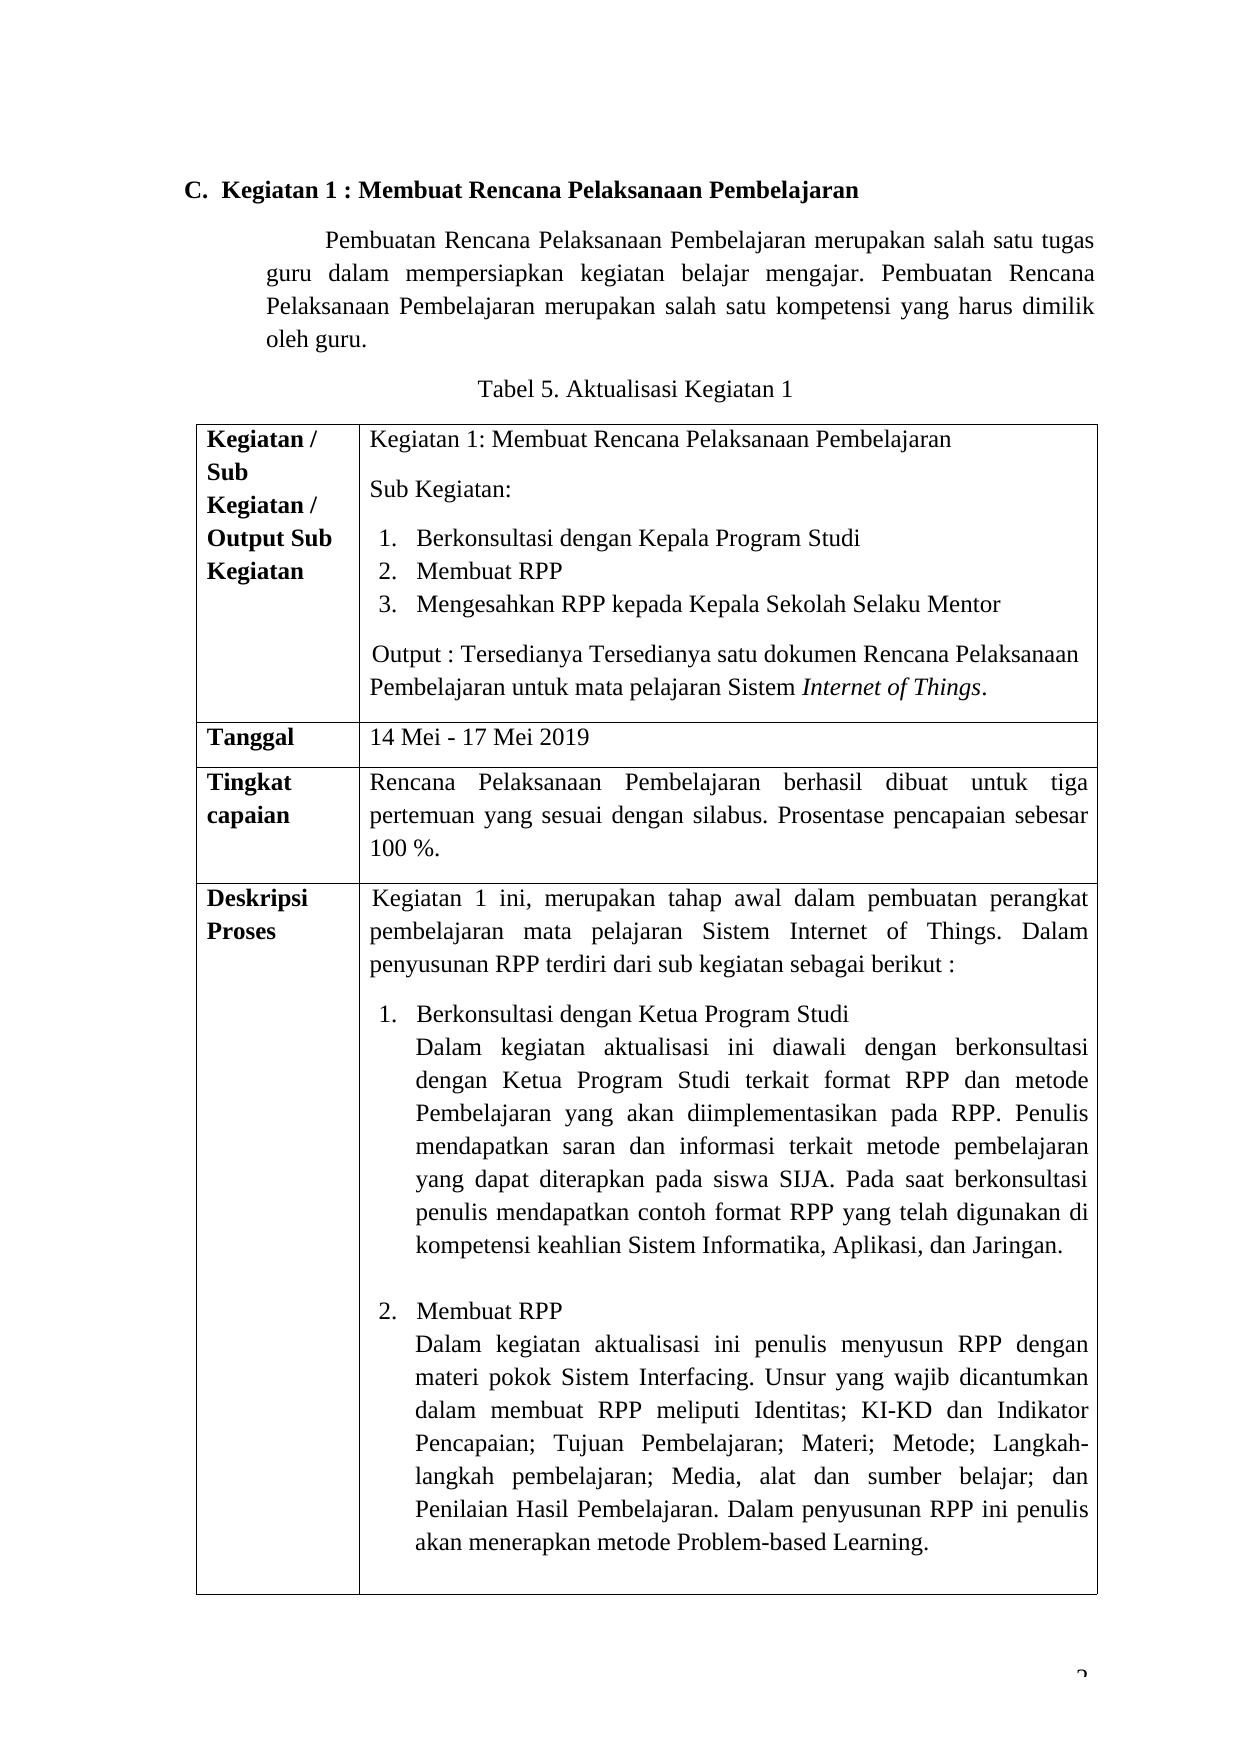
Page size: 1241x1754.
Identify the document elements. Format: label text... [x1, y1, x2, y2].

table_cell Rencana Pelaksanaan Pembelajaran berhasil dibuat untuk tiga pertemuan yang sesuai dengan silabus. Prosentase pencapaian sebesar 100 %. [360, 768, 1097, 883]
subtitle Kegiatan 1 : Membuat Rencana Pelaksanaan Pembelajaran [184, 175, 1198, 204]
table_cell 14 Mei - 17 Mei 2019 [360, 723, 1097, 767]
table_header Kegiatan 1: Membuat Rencana Pelaksanaan Pembelajaran Sub Kegiatan: Berkonsultasi dengan Kepala Program Studi Membuat RPP Mengesahkan RPP kepada Kepala Sekolah Selaku Mentor Output : Tersedianya Tersedianya satu dokumen Rencana Pelaksanaan Pembelajaran untuk mata pelajaran Sistem Internet of Things. [360, 425, 1097, 722]
text Tabel 5. Aktualisasi Kegiatan 1 [477, 374, 1198, 402]
table_cell Deskripsi Proses [197, 884, 359, 1593]
table_cell Tanggal [197, 723, 359, 767]
table_header Kegiatan / Sub Kegiatan / Output Sub Kegiatan [197, 425, 359, 722]
table_cell Tingkat capaian [197, 768, 359, 883]
table_cell Kegiatan 1 ini, merupakan tahap awal dalam pembuatan perangkat pembelajaran mata pelajaran Sistem Internet of Things. Dalam penyusunan RPP terdiri dari sub kegiatan sebagai berikut : Berkonsultasi dengan Ketua Program Studi Dalam kegiatan aktualisasi ini diawali dengan berkonsultasi dengan Ketua Program Studi terkait format RPP dan metode Pembelajaran yang akan diimplementasikan pada RPP. Penulis mendapatkan saran dan informasi terkait metode pembelajaran yang dapat diterapkan pada siswa SIJA. Pada saat berkonsultasi penulis mendapatkan contoh format RPP yang telah digunakan di kompetensi keahlian Sistem Informatika, Aplikasi, dan Jaringan. Membuat RPP Dalam kegiatan aktualisasi ini penulis menyusun RPP dengan materi pokok Sistem Interfacing. Unsur yang wajib dicantumkan dalam membuat RPP meliputi Identitas; KI-KD dan Indikator Pencapaian; Tujuan Pembelajaran; Materi; Metode; Langkah- langkah pembelajaran; Media, alat dan sumber belajar; dan Penilaian Hasil Pembelajaran. Dalam penyusunan RPP ini penulis akan menerapkan metode Problem-based Learning. [360, 884, 1097, 1593]
text Pembuatan Rencana Pelaksanaan Pembelajaran merupakan salah satu tugas guru dalam mempersiapkan kegiatan belajar mengajar. Pembuatan Rencana Pelaksanaan Pembelajaran merupakan salah satu kompetensi yang harus dimilik oleh guru. [266, 225, 1095, 353]
